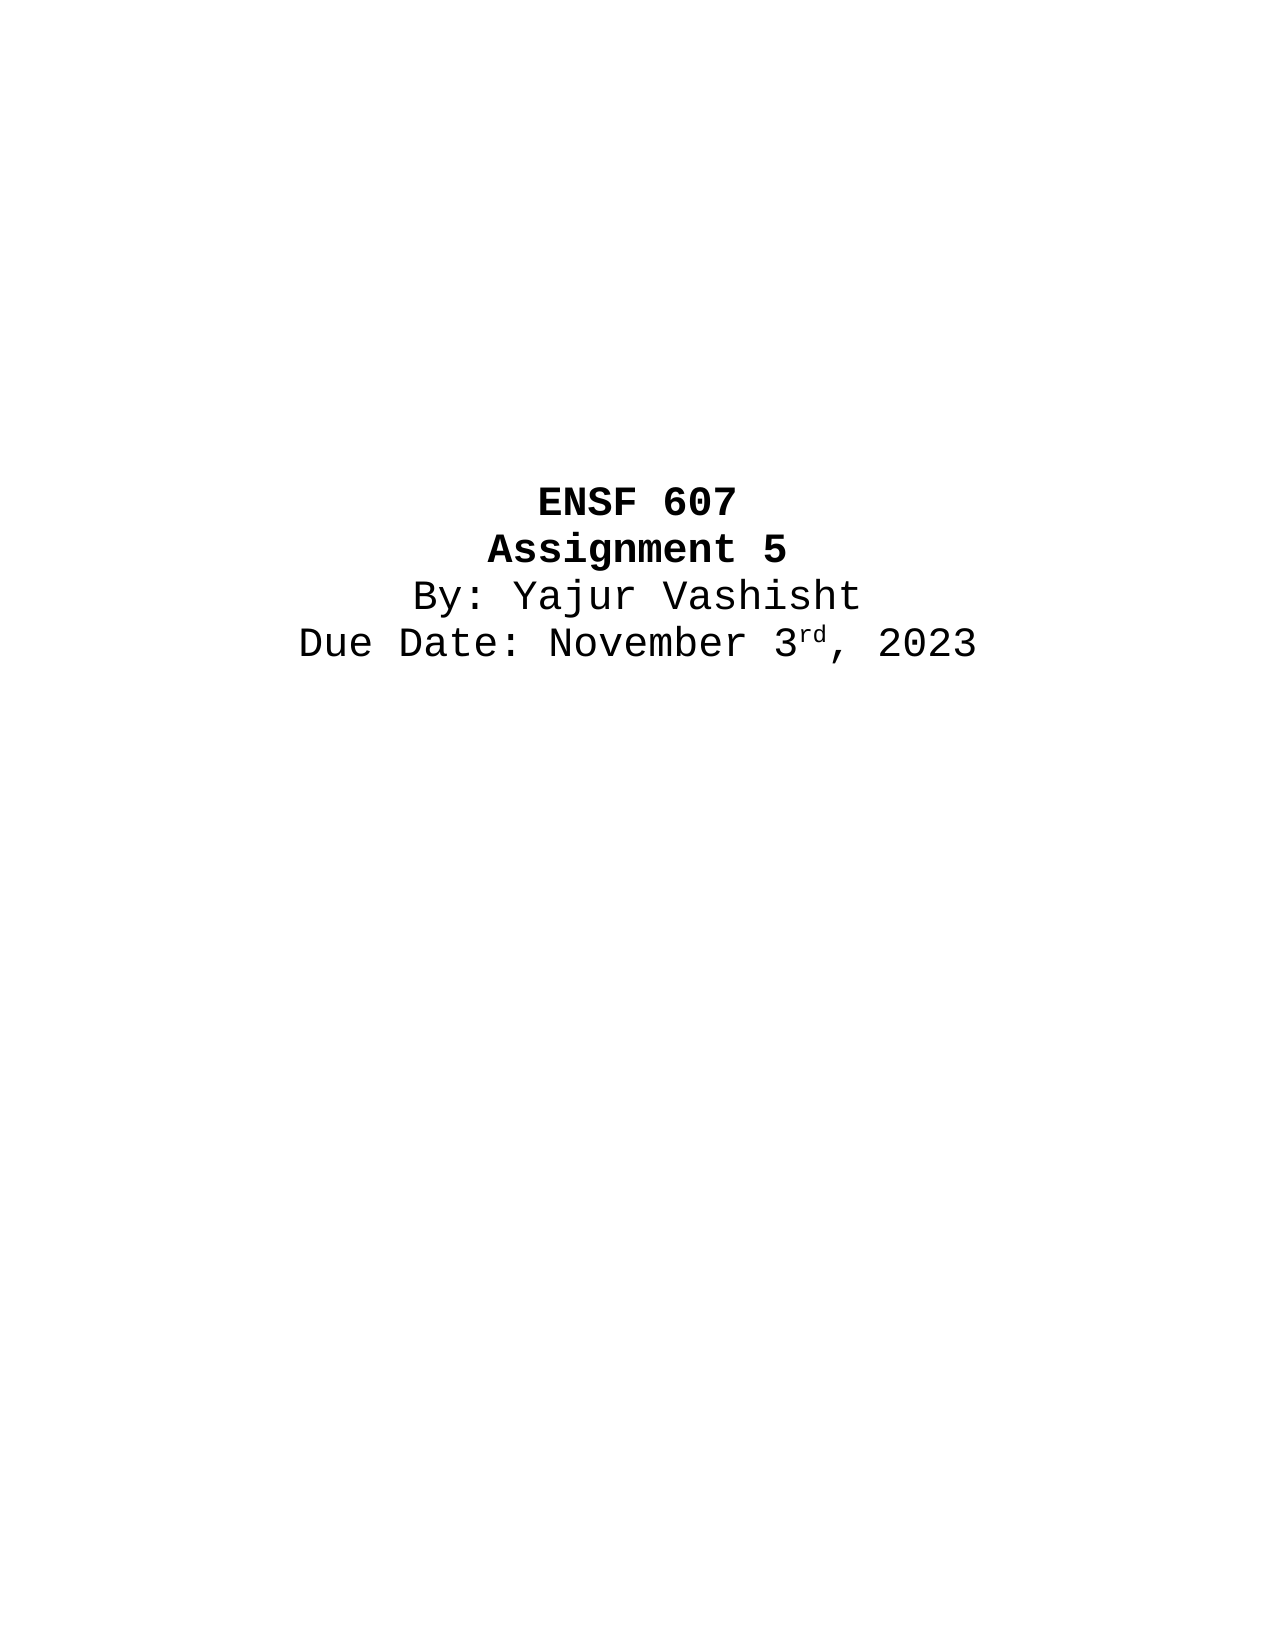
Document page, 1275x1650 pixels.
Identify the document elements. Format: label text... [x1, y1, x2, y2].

text Due Date: November 3rd, 2023 [150, 622, 1125, 669]
text By: Yajur Vashisht [150, 575, 1125, 622]
text ENSF 607 [150, 480, 1125, 527]
text Assignment 5 [150, 527, 1125, 575]
